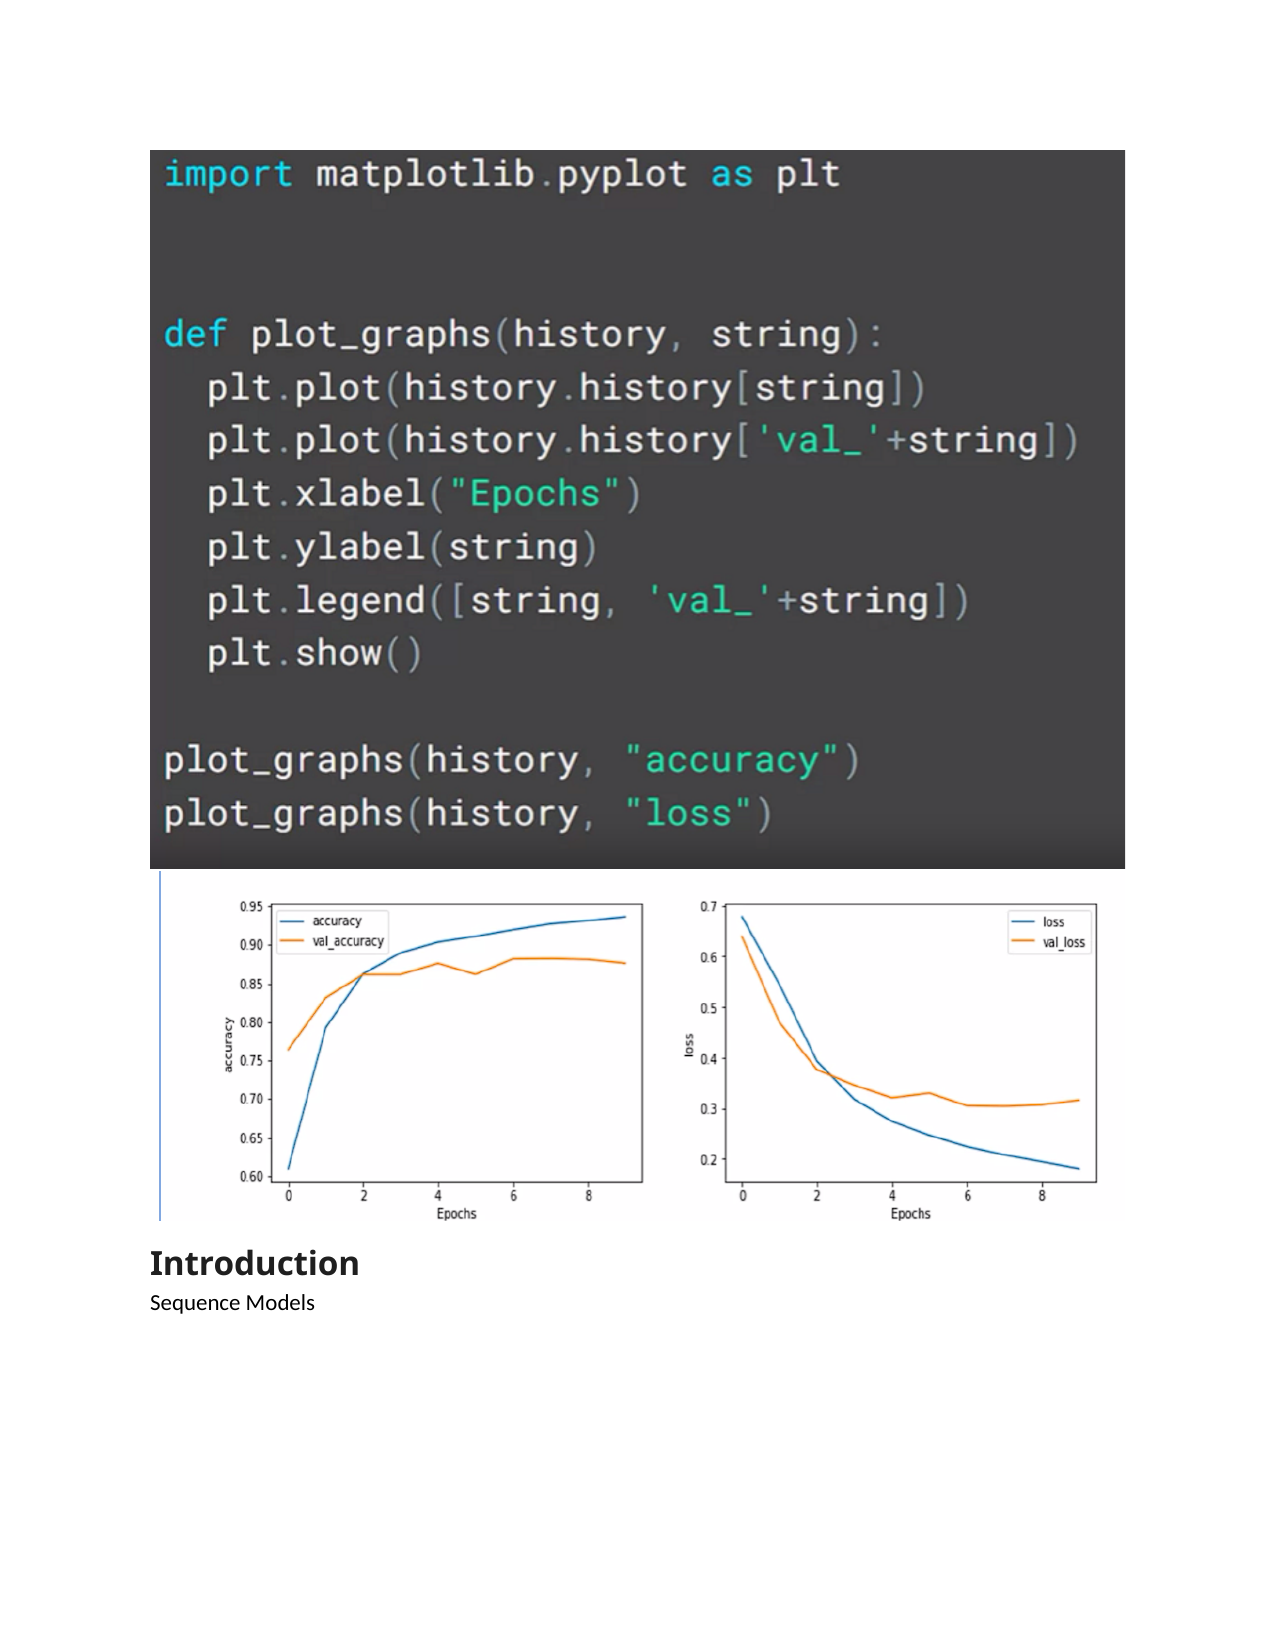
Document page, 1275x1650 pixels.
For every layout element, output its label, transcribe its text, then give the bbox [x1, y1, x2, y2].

picture [150, 871, 1125, 1221]
subtitle Introduction [150, 1239, 1125, 1285]
text Sequence Models [150, 1288, 1125, 1316]
picture [150, 150, 1125, 869]
